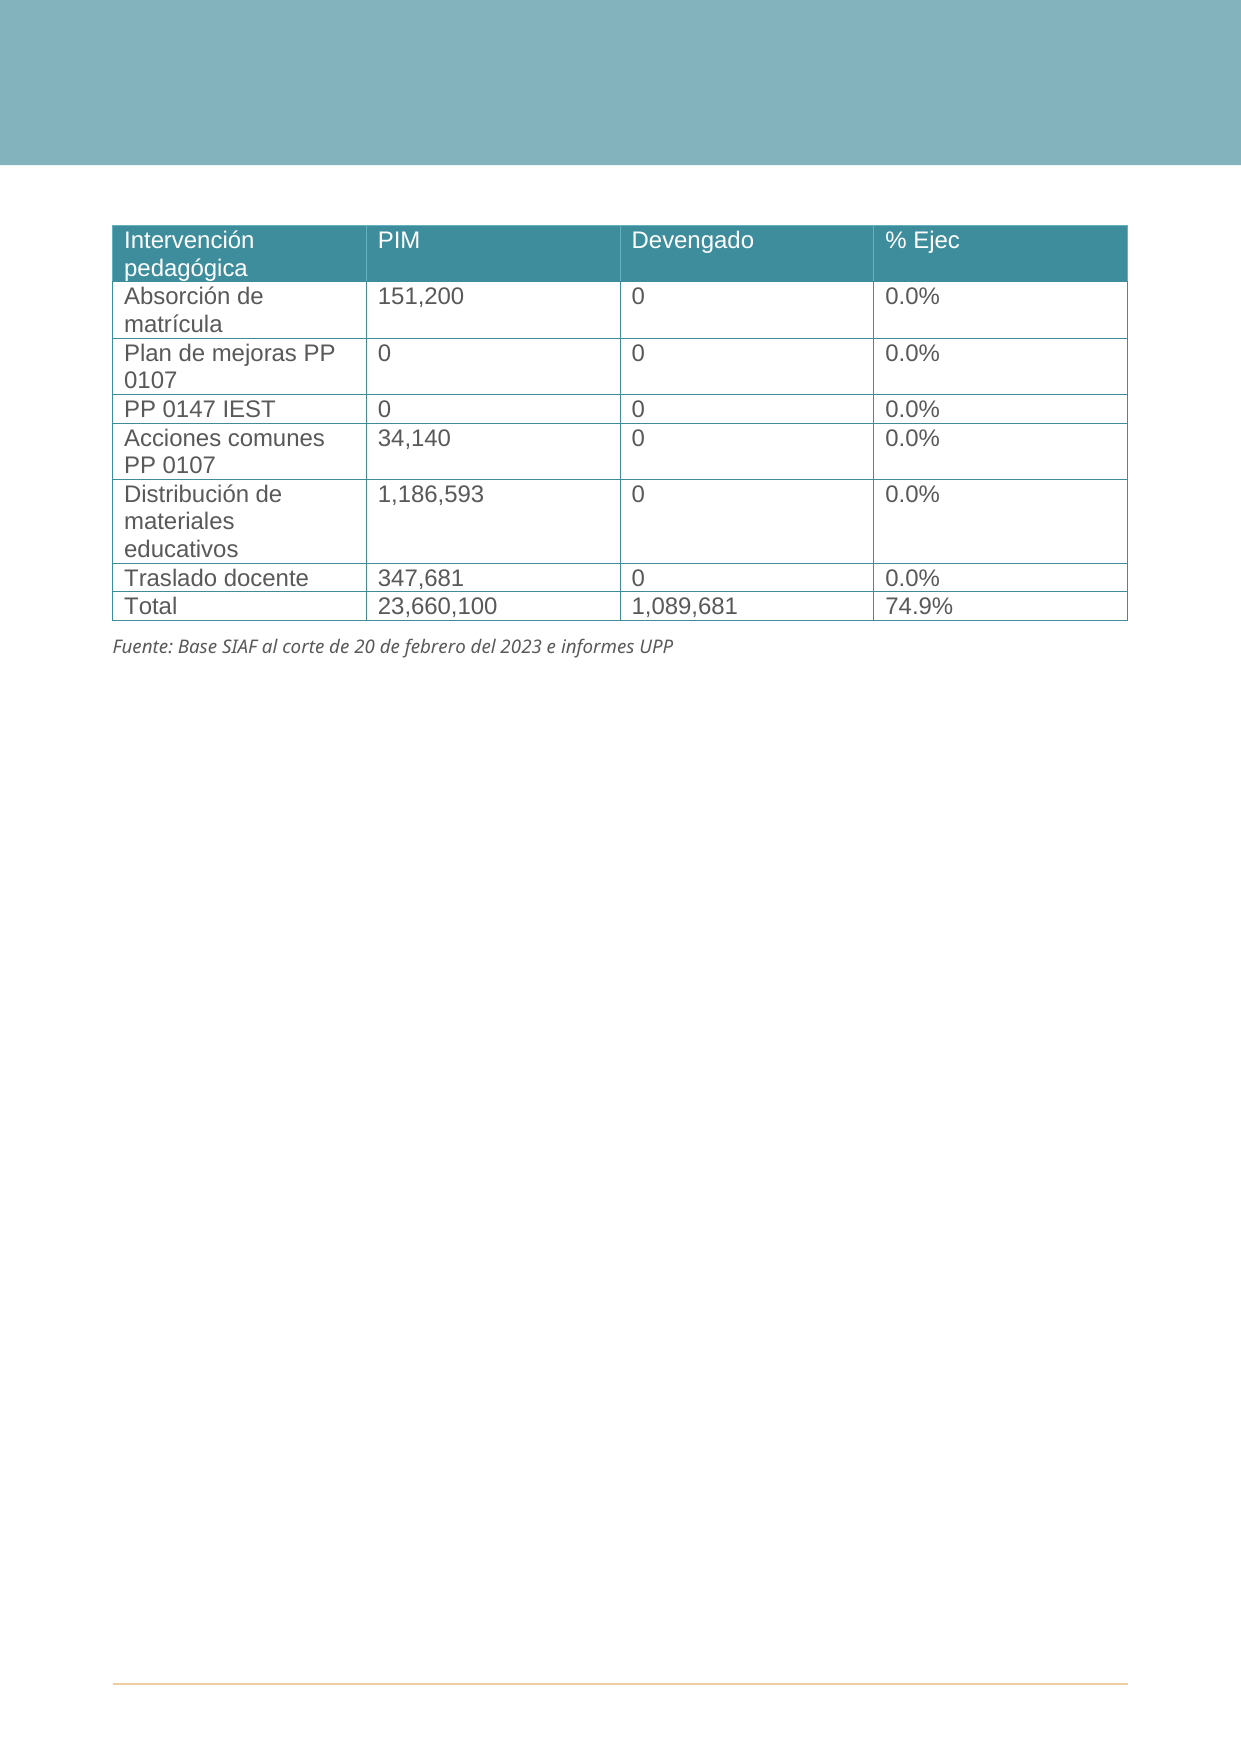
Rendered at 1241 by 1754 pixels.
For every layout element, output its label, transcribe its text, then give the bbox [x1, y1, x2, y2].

table_cell 0 [621, 564, 873, 591]
table_cell Total [113, 592, 366, 620]
table_cell 0 [621, 480, 873, 562]
table_cell 0 [621, 339, 873, 394]
table_cell 74.9% [874, 592, 1127, 620]
table_header PIM [367, 226, 620, 281]
table_cell Traslado docente [113, 564, 366, 591]
table_cell 0 [367, 339, 620, 394]
table_cell 0.0% [874, 339, 1127, 394]
table_cell 23,660,100 [367, 592, 620, 620]
table_cell 0 [621, 395, 873, 422]
table_cell 151,200 [367, 282, 620, 337]
table_cell 0.0% [874, 480, 1127, 562]
table_cell 347,681 [367, 564, 620, 591]
table_cell 0.0% [874, 424, 1127, 479]
table_cell 0 [621, 282, 873, 337]
table_cell 0.0% [874, 395, 1127, 422]
table_cell Acciones comunes PP 0107 [113, 424, 366, 479]
table_header Devengado [621, 226, 873, 281]
table_cell 0 [621, 424, 873, 479]
table_cell 0.0% [874, 564, 1127, 591]
table_cell 1,186,593 [367, 480, 620, 562]
table_cell Distribución de materiales educativos [113, 480, 366, 562]
table_header Intervención pedagógica [113, 226, 366, 281]
table_cell Plan de mejoras PP 0107 [113, 339, 366, 394]
text Fuente: Base SIAF al corte de 20 de febrero del 2023 e informes UPP [112, 633, 1128, 659]
table_cell 1,089,681 [621, 592, 873, 620]
table_cell Absorción de matrícula [113, 282, 366, 337]
table_cell 0.0% [874, 282, 1127, 337]
table_cell 0 [367, 395, 620, 422]
table_header % Ejec [874, 226, 1127, 281]
table_cell PP 0147 IEST [113, 395, 366, 422]
table_cell 34,140 [367, 424, 620, 479]
